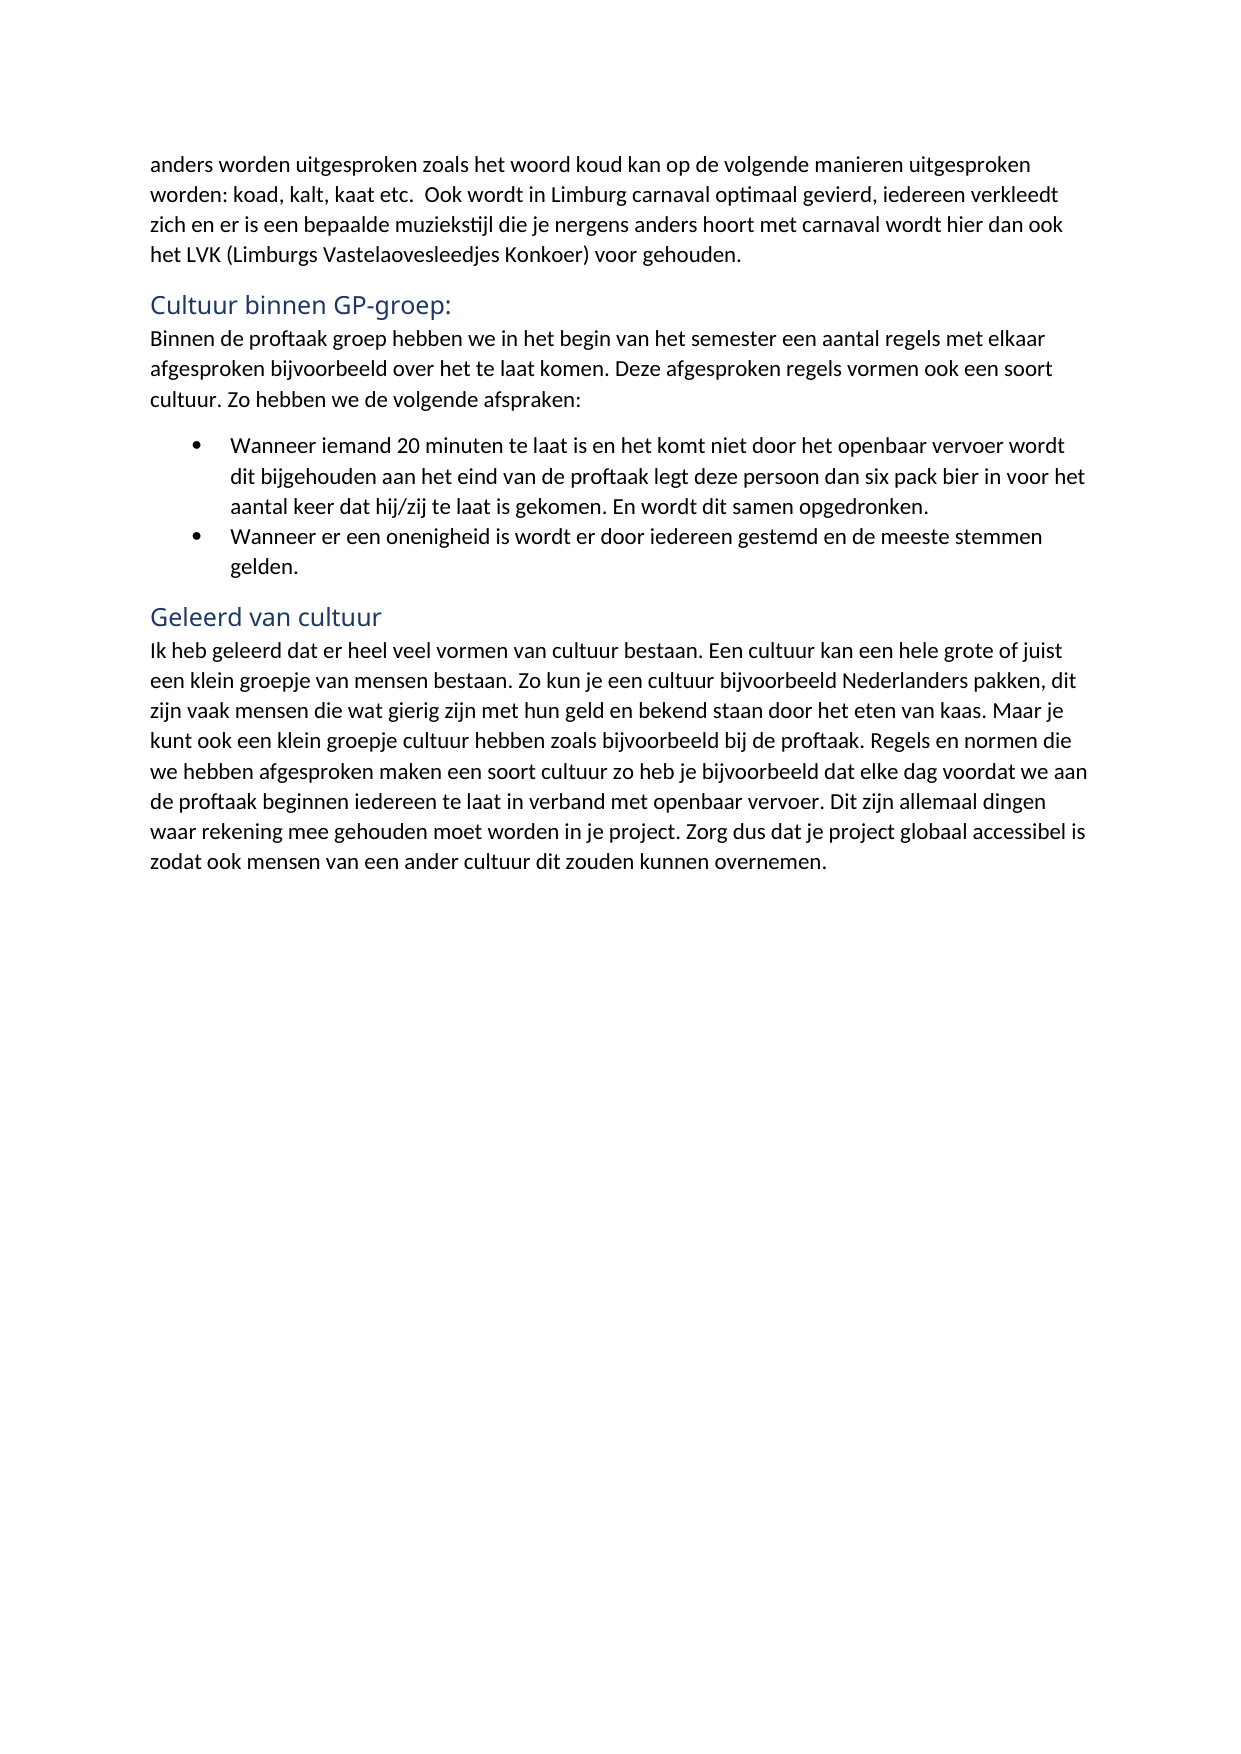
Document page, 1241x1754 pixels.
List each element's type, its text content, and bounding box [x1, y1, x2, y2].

subtitle Cultuur binnen GP-groep: [150, 287, 1090, 322]
subtitle Geleerd van cultuur [150, 599, 1090, 633]
text Ik heb geleerd dat er heel veel vormen van cultuur bestaan. Een cultuur kan een hele grote of juist een klein groepje van mensen bestaan. Zo kun je een cultuur bijvoorbeeld Nederlanders pakken, dit zijn vaak mensen die wat gierig zijn met hun geld en bekend staan door het eten van kaas. Maar je kunt ook een klein groepje cultuur hebben zoals bijvoorbeeld bij de proftaak. Regels en normen die we hebben afgesproken maken een soort cultuur zo heb je bijvoorbeeld dat elke dag voordat we aan de proftaak beginnen iedereen te laat in verband met openbaar vervoer. Dit zijn allemaal dingen waar rekening mee gehouden moet worden in je project. Zorg dus dat je project globaal accessibel is zodat ook mensen van een ander cultuur dit zouden kunnen overnemen. [150, 636, 1090, 876]
text Binnen de proftaak groep hebben we in het begin van het semester een aantal regels met elkaar afgesproken bijvoorbeeld over het te laat komen. Deze afgesproken regels vormen ook een soort cultuur. Zo hebben we de volgende afspraken: [150, 324, 1090, 413]
list Wanneer er een onenigheid is wordt er door iedereen gestemd en de meeste stemmen gelden. [193, 522, 1090, 580]
list Wanneer iemand 20 minuten te laat is en het komt niet door het openbaar vervoer wordt dit bijgehouden aan het eind van de proftaak legt deze persoon dan six pack bier in voor het aantal keer dat hij/zij te laat is gekomen. En wordt dit samen opgedronken. [193, 432, 1090, 520]
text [150, 150, 1090, 269]
